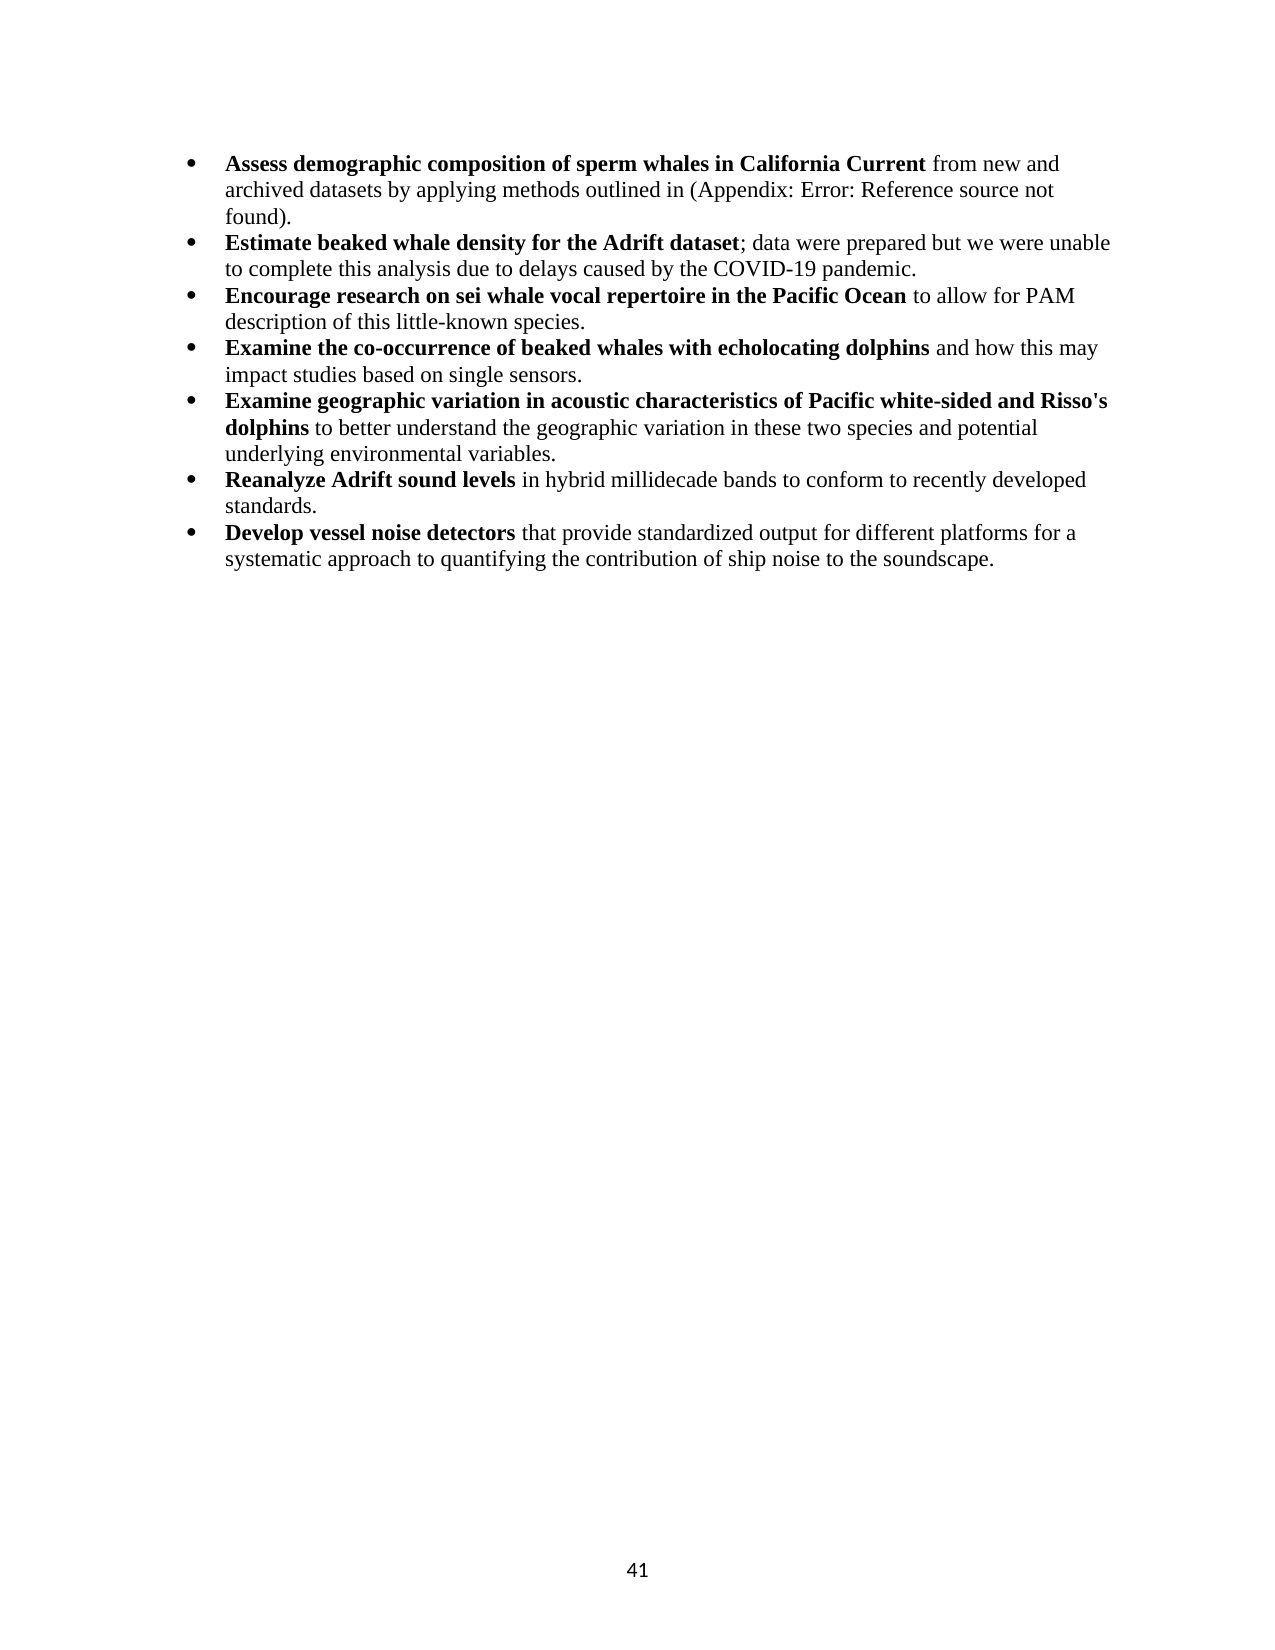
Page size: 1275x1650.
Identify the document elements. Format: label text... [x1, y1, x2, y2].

list Reanalyze Adrift sound levels in hybrid millidecade bands to conform to recently developed standards. [187, 466, 1125, 519]
list Estimate beaked whale density for the Adrift dataset; data were prepared but we were unable to complete this analysis due to delays caused by the COVID-19 pandemic. [187, 229, 1125, 282]
list Encourage research on sei whale vocal repertoire in the Pacific Ocean to allow for PAM description of this little-known species. [187, 282, 1125, 334]
list Develop vessel noise detectors that provide standardized output for different platforms for a systematic approach to quantifying the contribution of ship noise to the soundscape. [187, 519, 1125, 572]
list Examine geographic variation in acoustic characteristics of Pacific white-sided and Risso's dolphins to better understand the geographic variation in these two species and potential underlying environmental variables. [187, 387, 1125, 466]
list Examine the co-occurrence of beaked whales with echolocating dolphins and how this may impact studies based on single sensors. [187, 334, 1125, 387]
